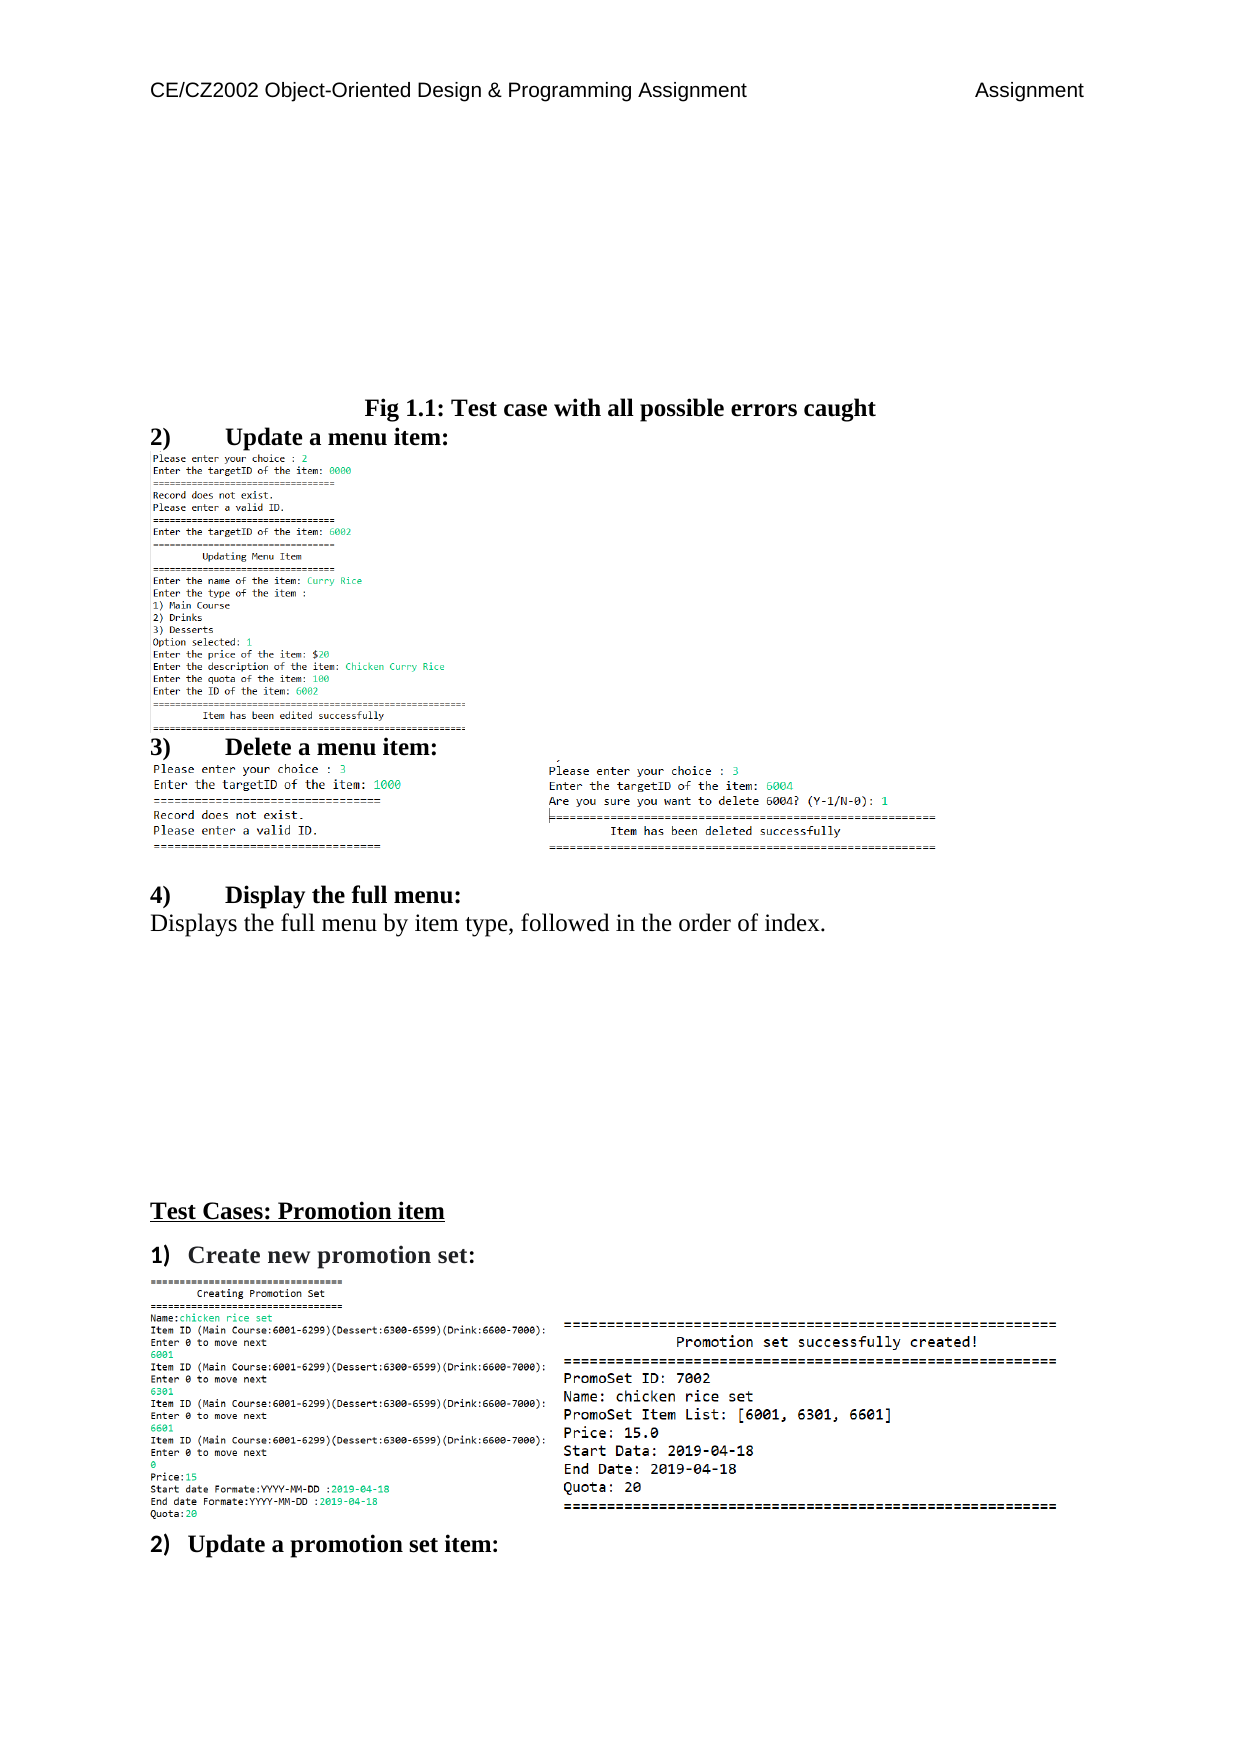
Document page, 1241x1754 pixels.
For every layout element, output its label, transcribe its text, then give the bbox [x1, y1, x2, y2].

text Fig 1.1: Test case with all possible errors caught [150, 393, 1090, 422]
picture [150, 451, 465, 733]
list Create new promotion set: [150, 1239, 1090, 1269]
text 4) Display the full menu: [150, 880, 1090, 908]
text 3) Delete a menu item: [150, 732, 1090, 761]
text 2) Update a menu item: [150, 422, 1090, 451]
list Update a promotion set item: [150, 1528, 1090, 1558]
picture [150, 760, 940, 851]
text Test Cases: Promotion item [150, 1196, 1090, 1225]
text Displays the full menu by item type, followed in the order of index. [150, 908, 1090, 937]
picture [150, 1269, 1085, 1528]
